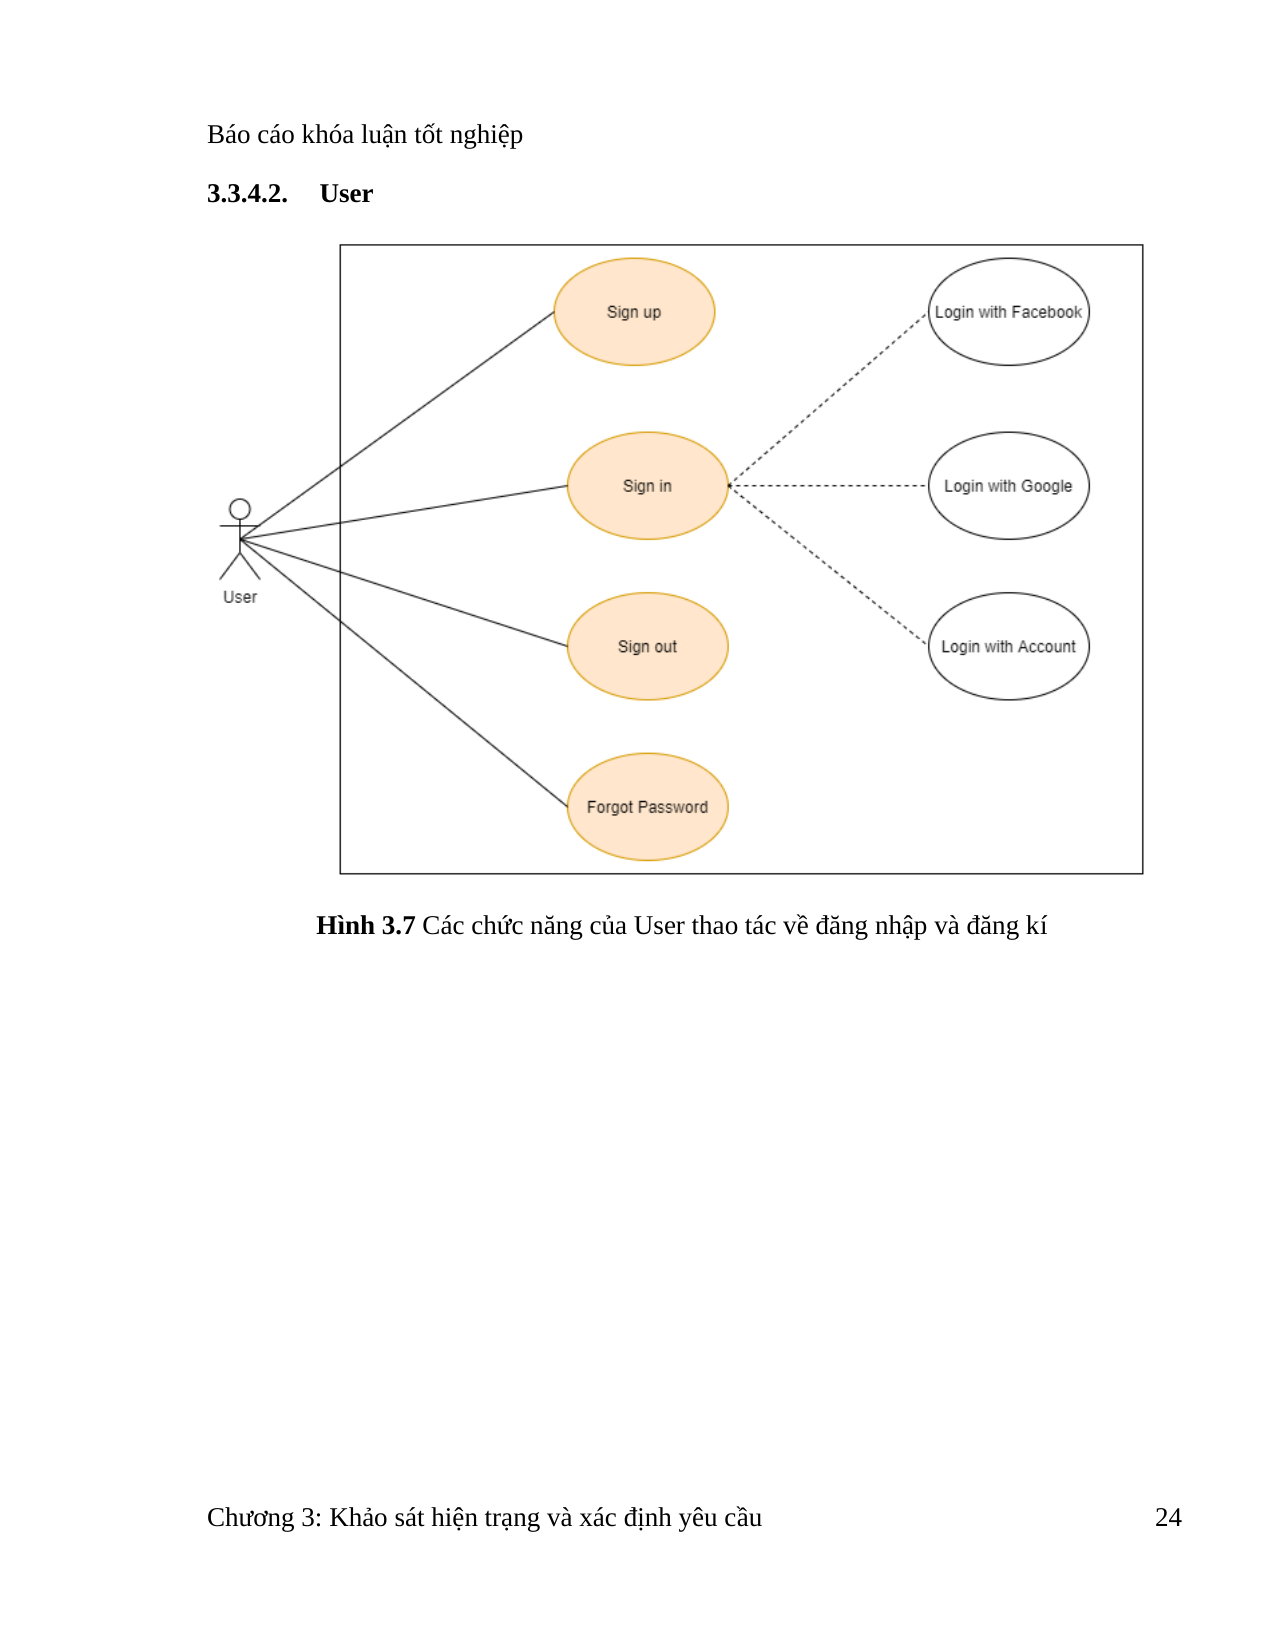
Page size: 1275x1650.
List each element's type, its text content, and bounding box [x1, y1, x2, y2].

subtitle User [207, 177, 1157, 208]
picture [206, 231, 1157, 888]
text Hình 3.7 Các chức năng của User thao tác về đăng nhập và đăng kí [207, 909, 1157, 941]
